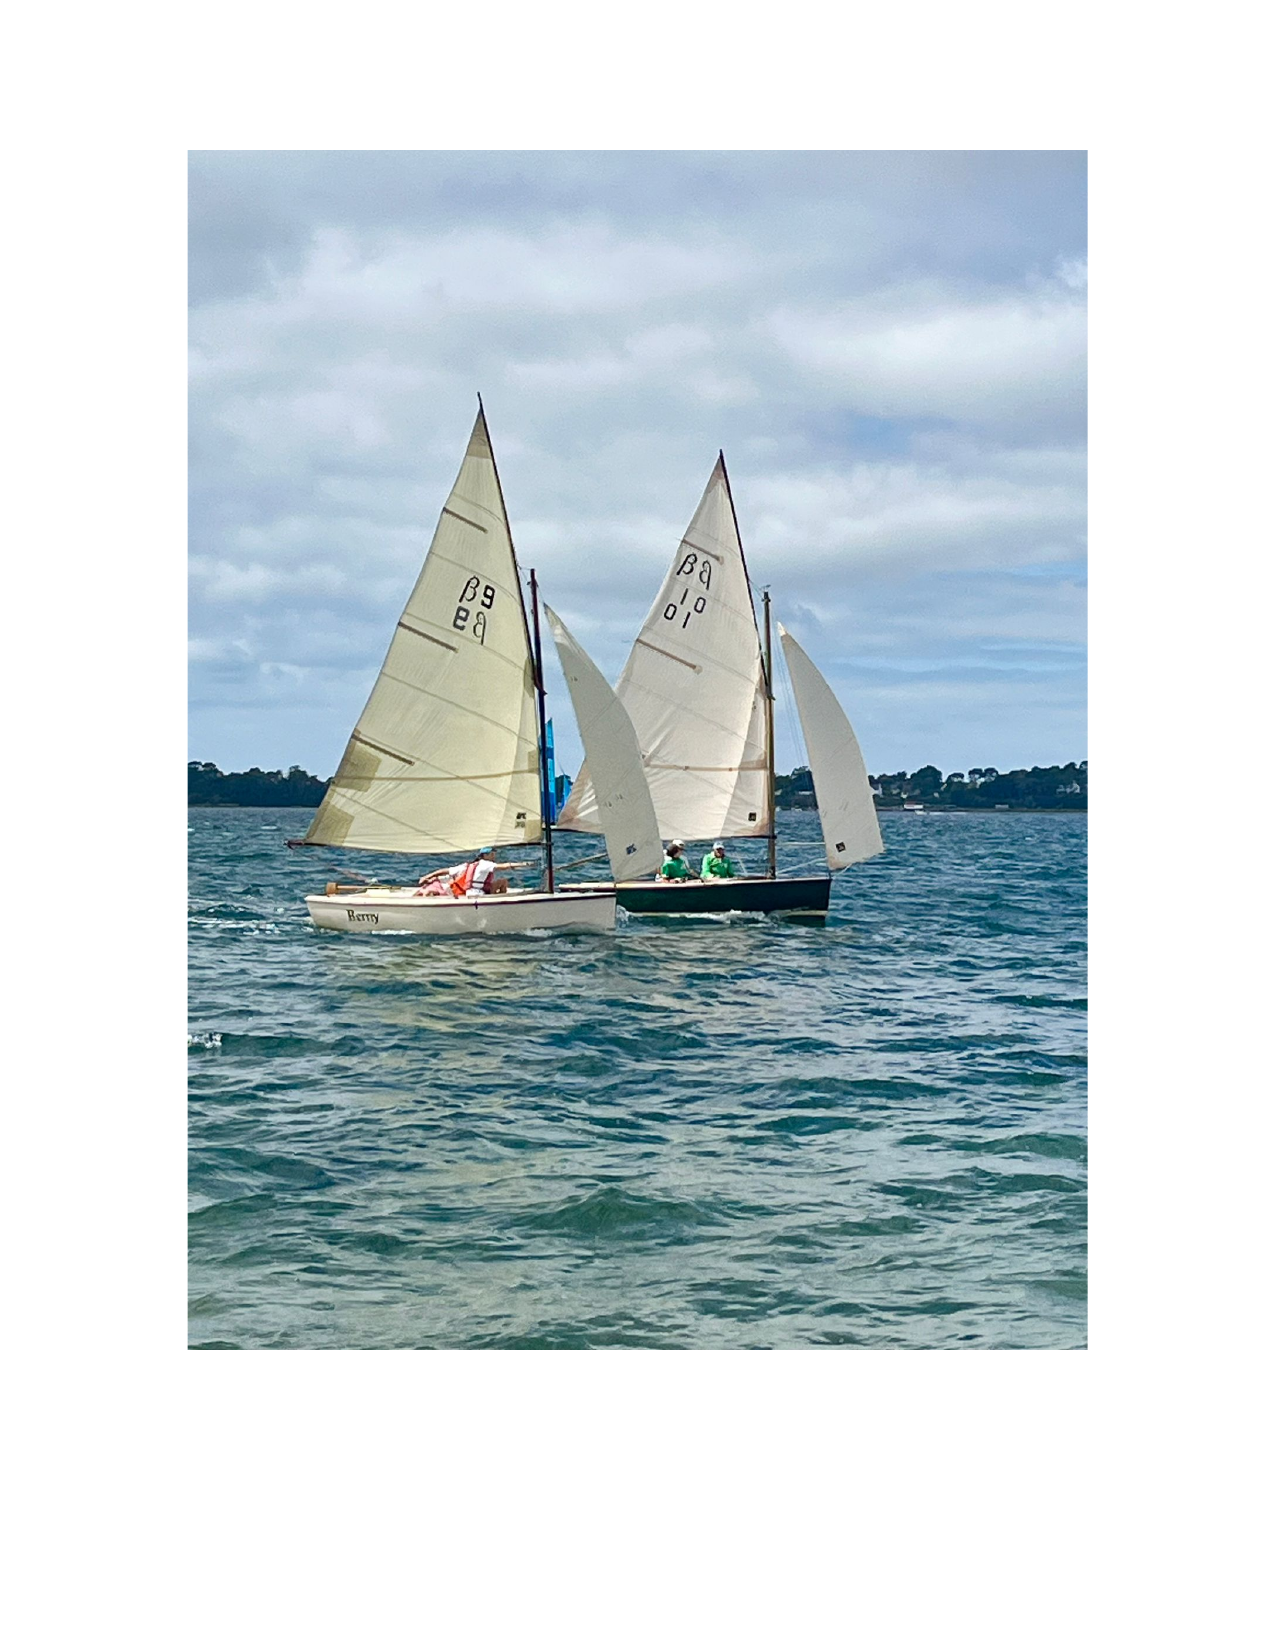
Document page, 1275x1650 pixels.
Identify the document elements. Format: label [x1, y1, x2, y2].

picture [187, 150, 1088, 1350]
